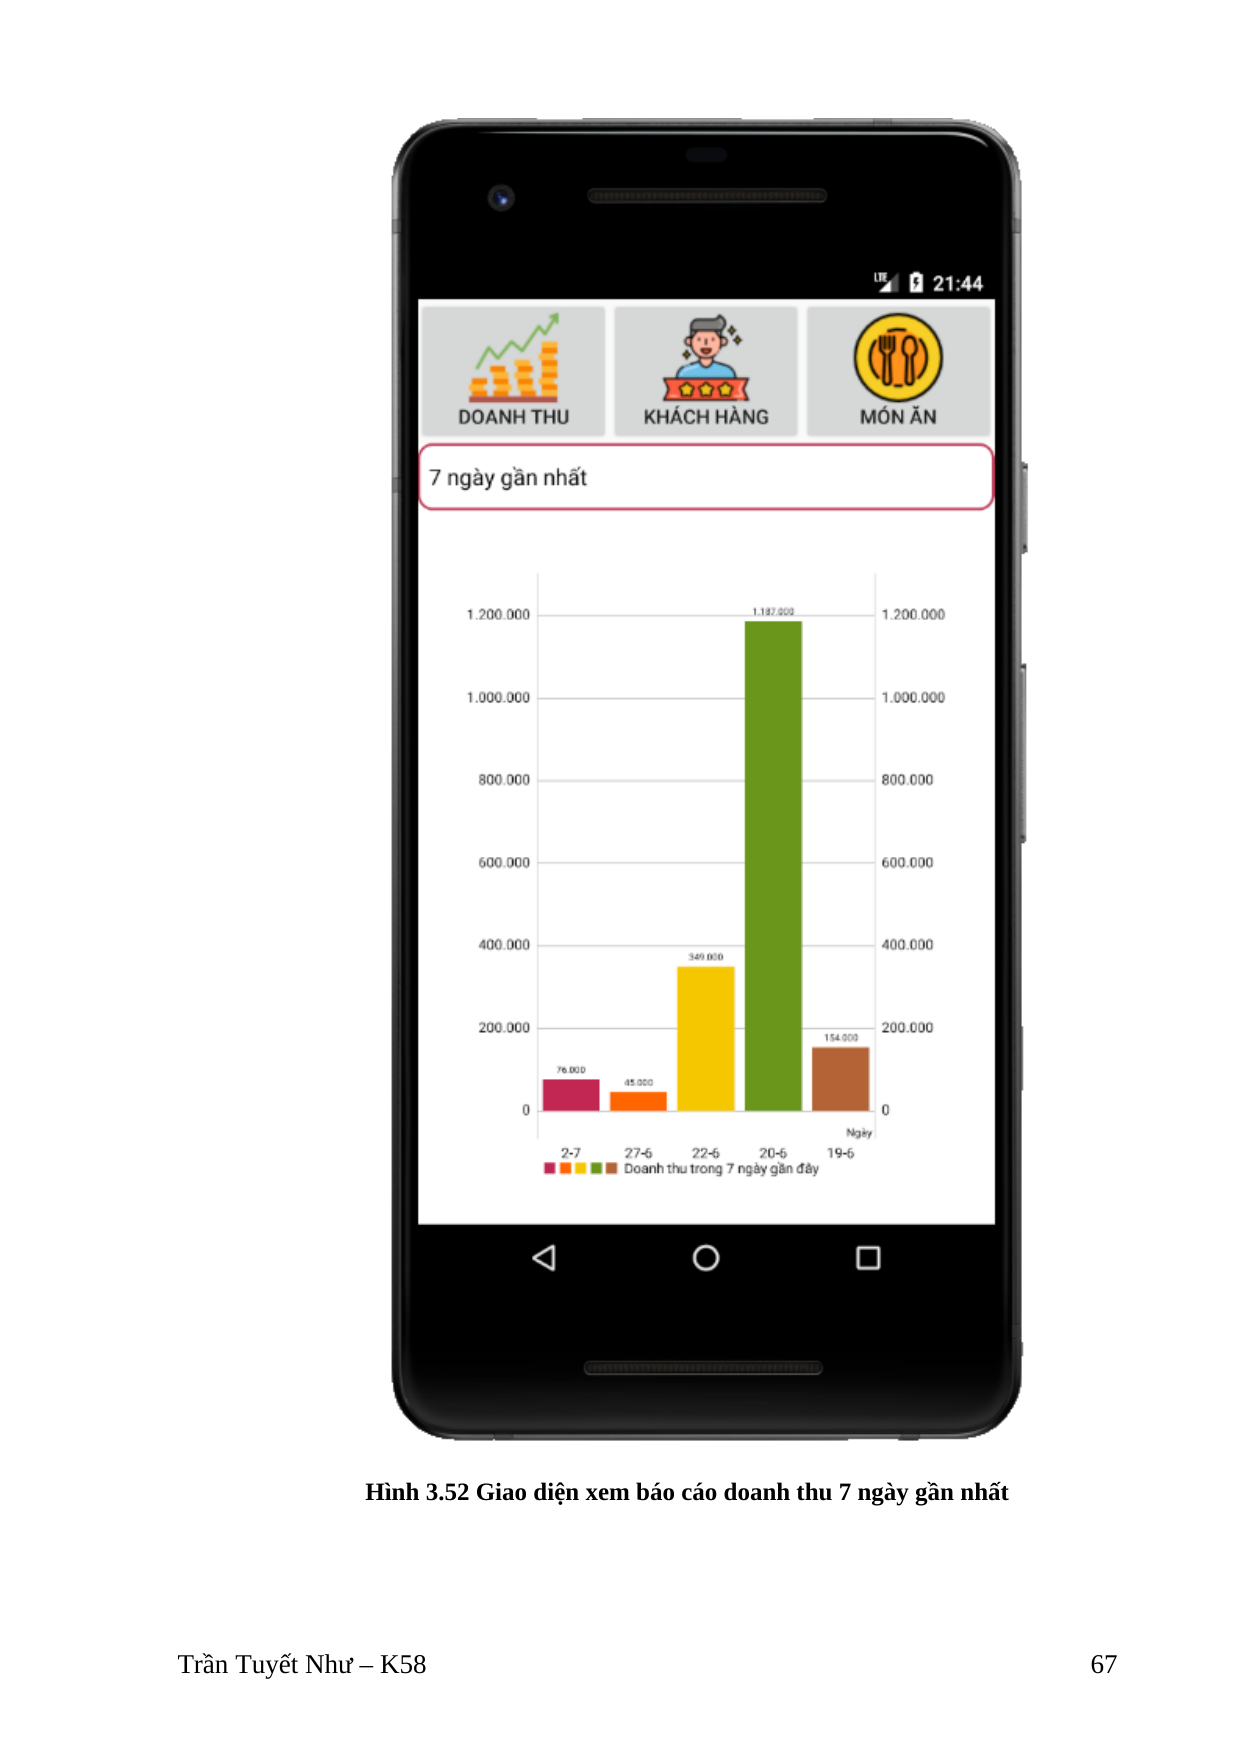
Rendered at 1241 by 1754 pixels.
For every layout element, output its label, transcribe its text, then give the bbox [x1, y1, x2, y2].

picture [345, 118, 1030, 1469]
